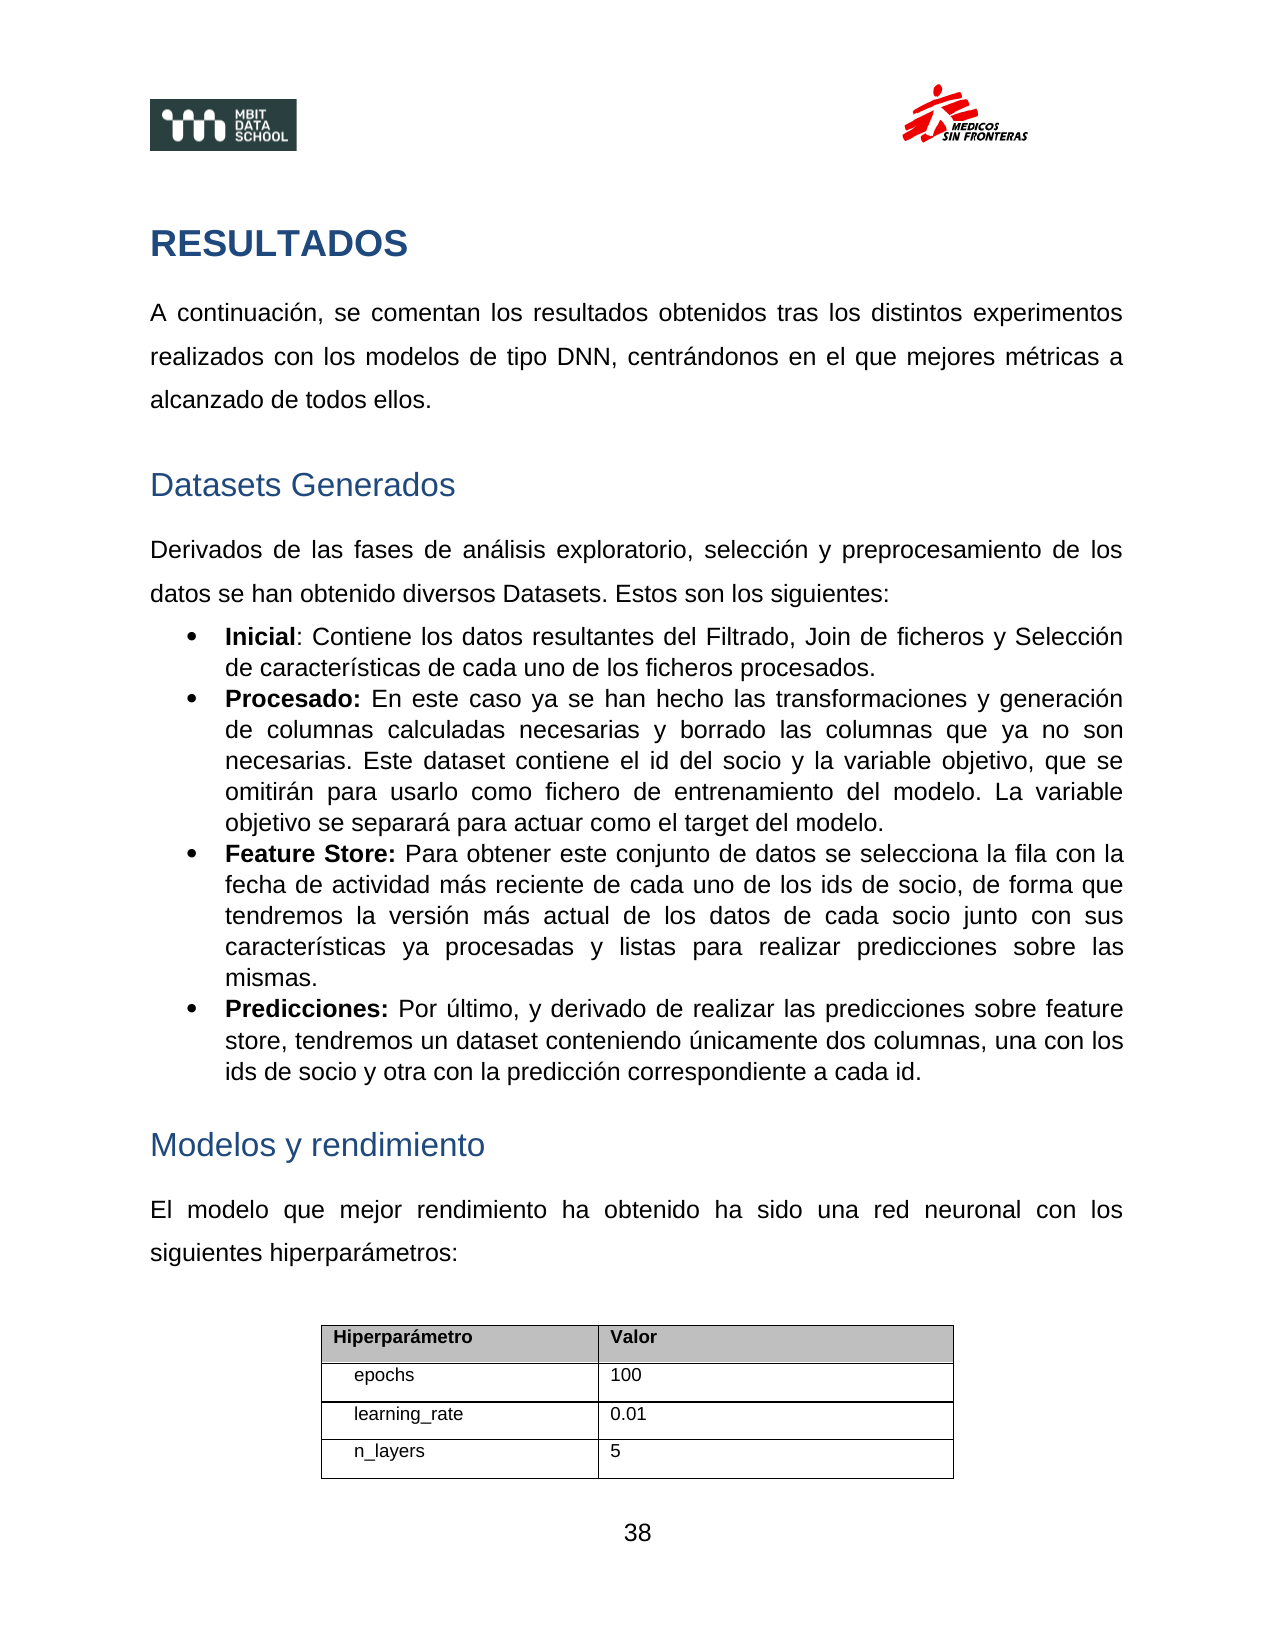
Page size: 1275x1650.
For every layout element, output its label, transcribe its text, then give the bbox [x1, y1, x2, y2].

picture [150, 99, 297, 151]
picture [893, 75, 1036, 151]
subtitle Datasets Generados [150, 465, 1125, 504]
list Inicial: Contiene los datos resultantes del Filtrado, Join de ficheros y Selección de características de cada uno de los ficheros procesados. [187, 622, 1125, 682]
table_cell learning_rate [322, 1403, 598, 1439]
table_header Valor [599, 1326, 953, 1362]
text Derivados de las fases de análisis exploratorio, selección y preprocesamiento de los datos se han obtenido diversos Datasets. Estos son los siguientes: [150, 535, 1125, 607]
subtitle Modelos y rendimiento [150, 1125, 1125, 1164]
table_header Hiperparámetro [322, 1326, 598, 1362]
text El modelo que mejor rendimiento ha obtenido ha sido una red neuronal con los siguientes hiperparámetros: [150, 1195, 1125, 1267]
text A continuación, se comentan los resultados obtenidos tras los distintos experimentos realizados con los modelos de tipo DNN, centrándonos en el que mejores métricas a alcanzado de todos ellos. [150, 298, 1125, 413]
list Procesado: En este caso ya se han hecho las transformaciones y generación de columnas calculadas necesarias y borrado las columnas que ya no son necesarias. Este dataset contiene el id del socio y la variable objetivo, que se omitirán para usarlo como fichero de entrenamiento del modelo. La variable objetivo se separará para actuar como el target del modelo. [187, 684, 1125, 837]
list Feature Store: Para obtener este conjunto de datos se selecciona la fila con la fecha de actividad más reciente de cada uno de los ids de socio, de forma que tendremos la versión más actual de los datos de cada socio junto con sus características ya procesadas y listas para realizar predicciones sobre las mismas. [187, 839, 1125, 992]
table_cell n_layers [322, 1440, 598, 1478]
table_cell 5 [599, 1440, 953, 1478]
table_cell epochs [322, 1364, 598, 1401]
table_cell 0.01 [599, 1403, 953, 1439]
list Predicciones: Por último, y derivado de realizar las predicciones sobre feature store, tendremos un dataset conteniendo únicamente dos columnas, una con los ids de socio y otra con la predicción correspondiente a cada id. [187, 994, 1125, 1085]
subtitle RESULTADOS [150, 221, 1125, 264]
table_cell 100 [599, 1364, 953, 1401]
